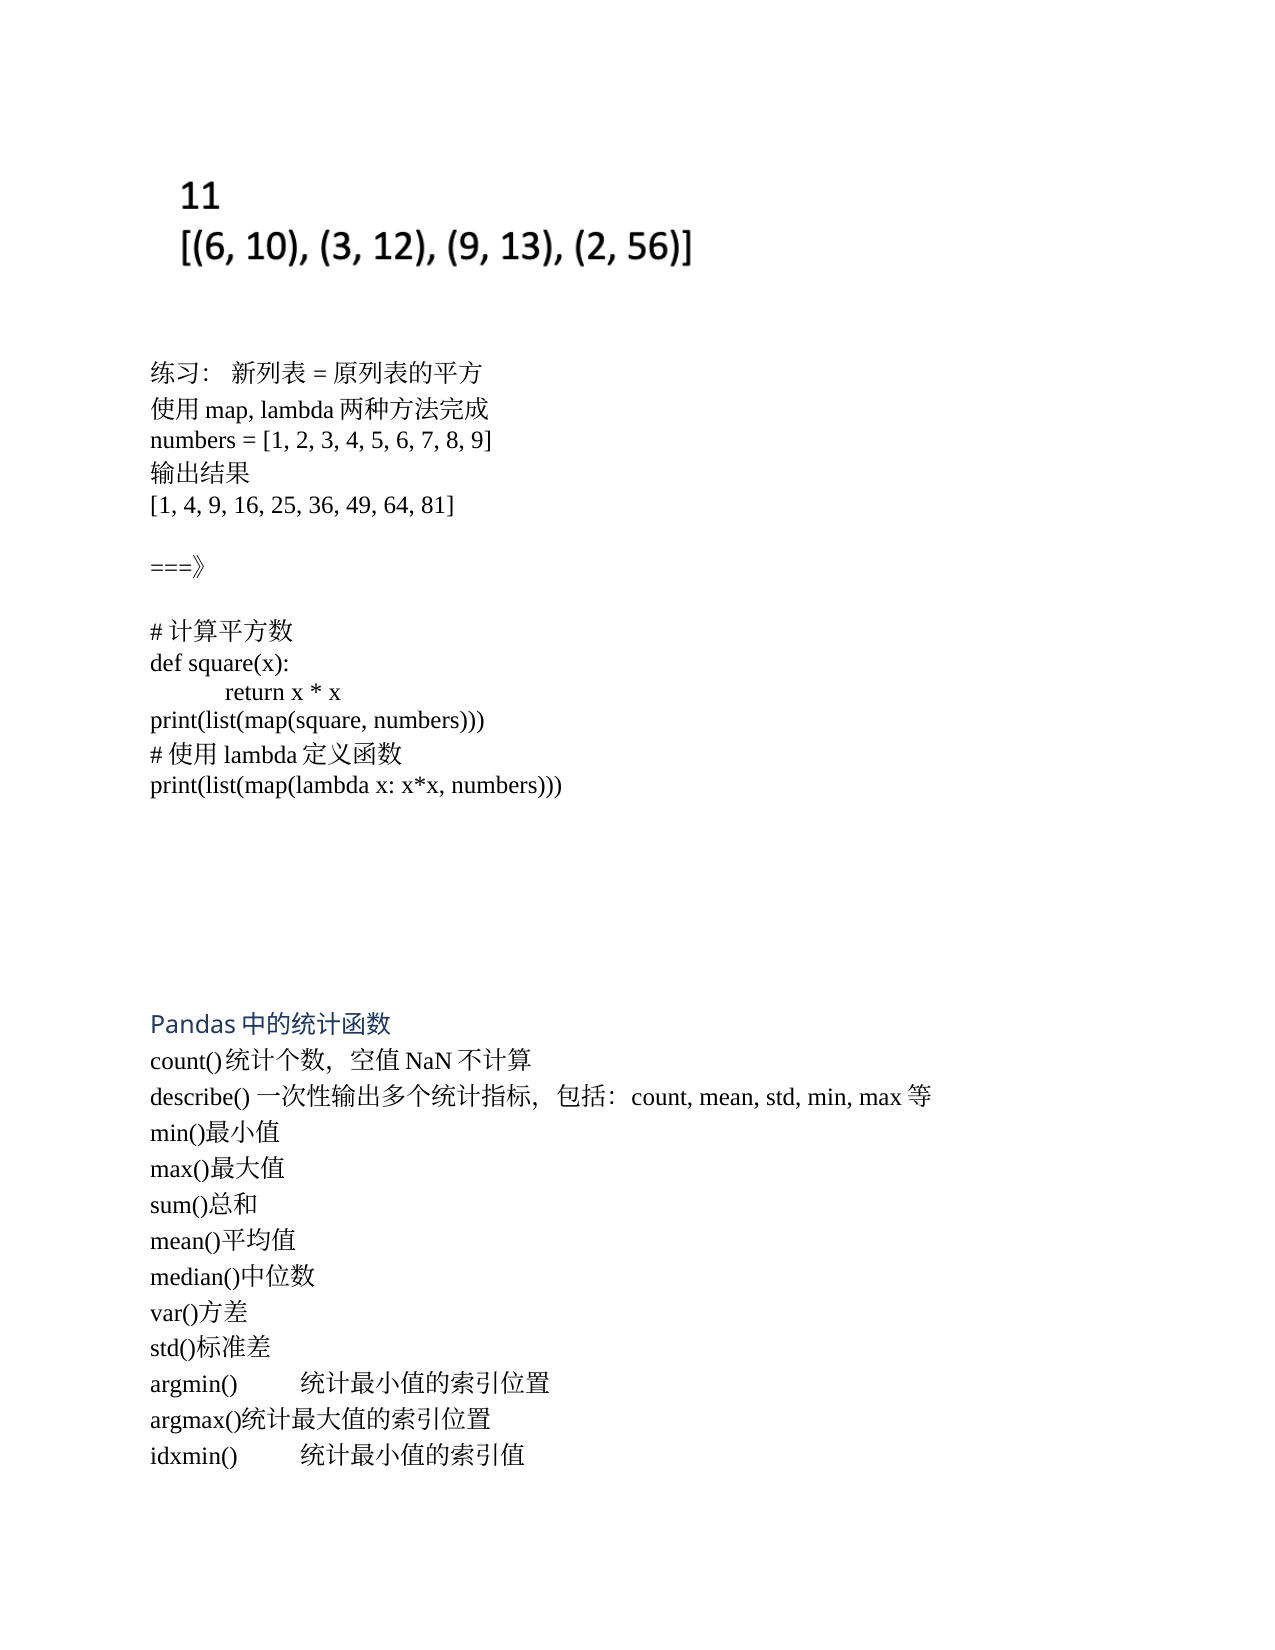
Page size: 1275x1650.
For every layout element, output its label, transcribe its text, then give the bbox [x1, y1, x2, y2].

text sum()总和 [150, 1184, 1125, 1220]
text # 计算平方数 [150, 612, 1125, 648]
text ===》 [150, 547, 1125, 583]
text 使用map, lambda两种方法完成 [150, 389, 1125, 425]
text std()标准差 [150, 1328, 1125, 1364]
text def square(x): [150, 648, 1125, 677]
text mean()平均值 [150, 1220, 1125, 1256]
text min()最小值 [150, 1112, 1125, 1148]
subtitle Pandas中的统计函数 [150, 1004, 1125, 1041]
text idxmin() 统计最小值的索引值 [150, 1436, 1125, 1472]
text median()中位数 [150, 1256, 1125, 1292]
text argmax()统计最大值的索引位置 [150, 1400, 1125, 1436]
text print(list(map(lambda x: x*x, numbers))) [150, 770, 1125, 799]
text 输出结果 [150, 454, 1125, 490]
text max()最大值 [150, 1148, 1125, 1184]
text return x * x [150, 677, 1125, 706]
text print(list(map(square, numbers))) [150, 706, 1125, 734]
text argmin() 统计最小值的索引位置 [150, 1364, 1125, 1400]
text [1, 4, 9, 16, 25, 36, 49, 64, 81] [150, 490, 1125, 519]
text # 使用lambda定义函数 [150, 734, 1125, 770]
text numbers = [1, 2, 3, 4, 5, 6, 7, 8, 9] [150, 425, 1125, 454]
text describe() 一次性输出多个统计指标，包括：count, mean, std, min, max等 [150, 1077, 1125, 1112]
picture [150, 150, 753, 296]
text var()方差 [150, 1292, 1125, 1328]
text 练习： 新列表 = 原列表的平方 [150, 353, 1125, 389]
text count() 统计个数，空值NaN不计算 [150, 1041, 1125, 1077]
